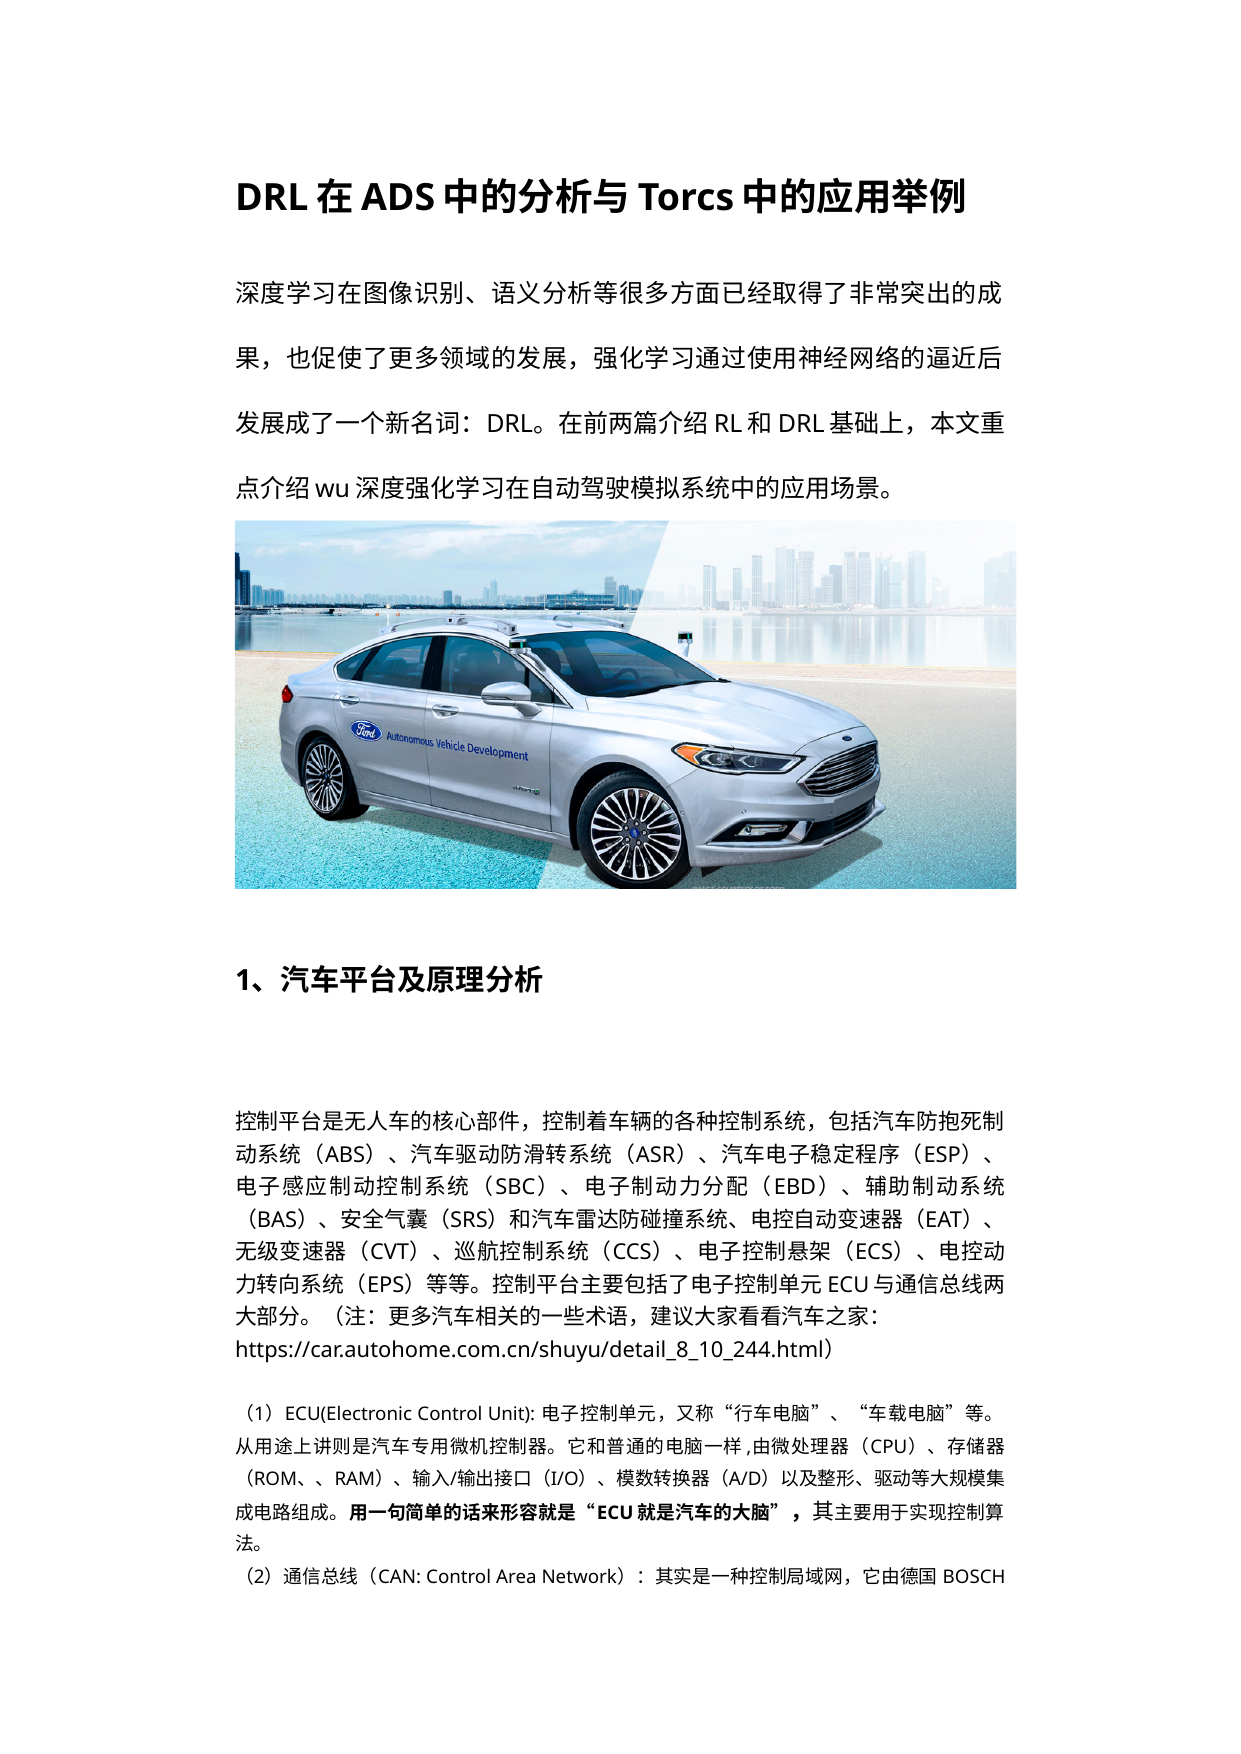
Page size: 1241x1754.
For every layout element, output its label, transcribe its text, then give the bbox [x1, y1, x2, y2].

text https://car.autohome.com.cn/shuyu/detail_8_10_244.html） [235, 1331, 1006, 1364]
picture [234, 519, 1017, 889]
text 深度学习在图像识别、语义分析等很多方面已经取得了非常突出的成果，也促使了更多领域的发展，强化学习通过使用神经网络的逼近后发展成了一个新名词：DRL。在前两篇介绍RL和DRL基础上，本文重点介绍wu深度强化学习在自动驾驶模拟系统中的应用场景。 [235, 259, 1006, 519]
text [235, 1559, 1006, 1591]
text （1）ECU(Electronic Control Unit): 电子控制单元，又称“行车电脑”、“车载电脑”等。从用途上讲则是汽车专用微机控制器。它和普通的电脑一样,由微处理器（CPU）、存储器（ROM、、RAM）、输入/输出接口（I/O）、模数转换器（A/D）以及整形、驱动等大规模集成电路组成。用一句简单的话来形容就是“ECU就是汽车的大脑”，其主要用于实现控制算法。 [235, 1396, 1006, 1559]
subtitle 1、汽车平台及原理分析 [235, 945, 1006, 1010]
text 控制平台是无人车的核心部件，控制着车辆的各种控制系统，包括汽车防抱死制动系统（ABS）、汽车驱动防滑转系统（ASR）、汽车电子稳定程序（ESP）、电子感应制动控制系统（SBC）、电子制动力分配（EBD）、辅助制动系统（BAS）、安全气囊（SRS）和汽车雷达防碰撞系统、电控自动变速器（EAT）、无级变速器（CVT）、巡航控制系统（CCS）、电子控制悬架（ECS）、电控动力转向系统（EPS）等等。控制平台主要包括了电子控制单元ECU与通信总线两大部分。（注：更多汽车相关的一些术语，建议大家看看汽车之家： [235, 1104, 1006, 1331]
text DRL在ADS中的分析与Torcs中的应用举例 [235, 162, 1006, 227]
